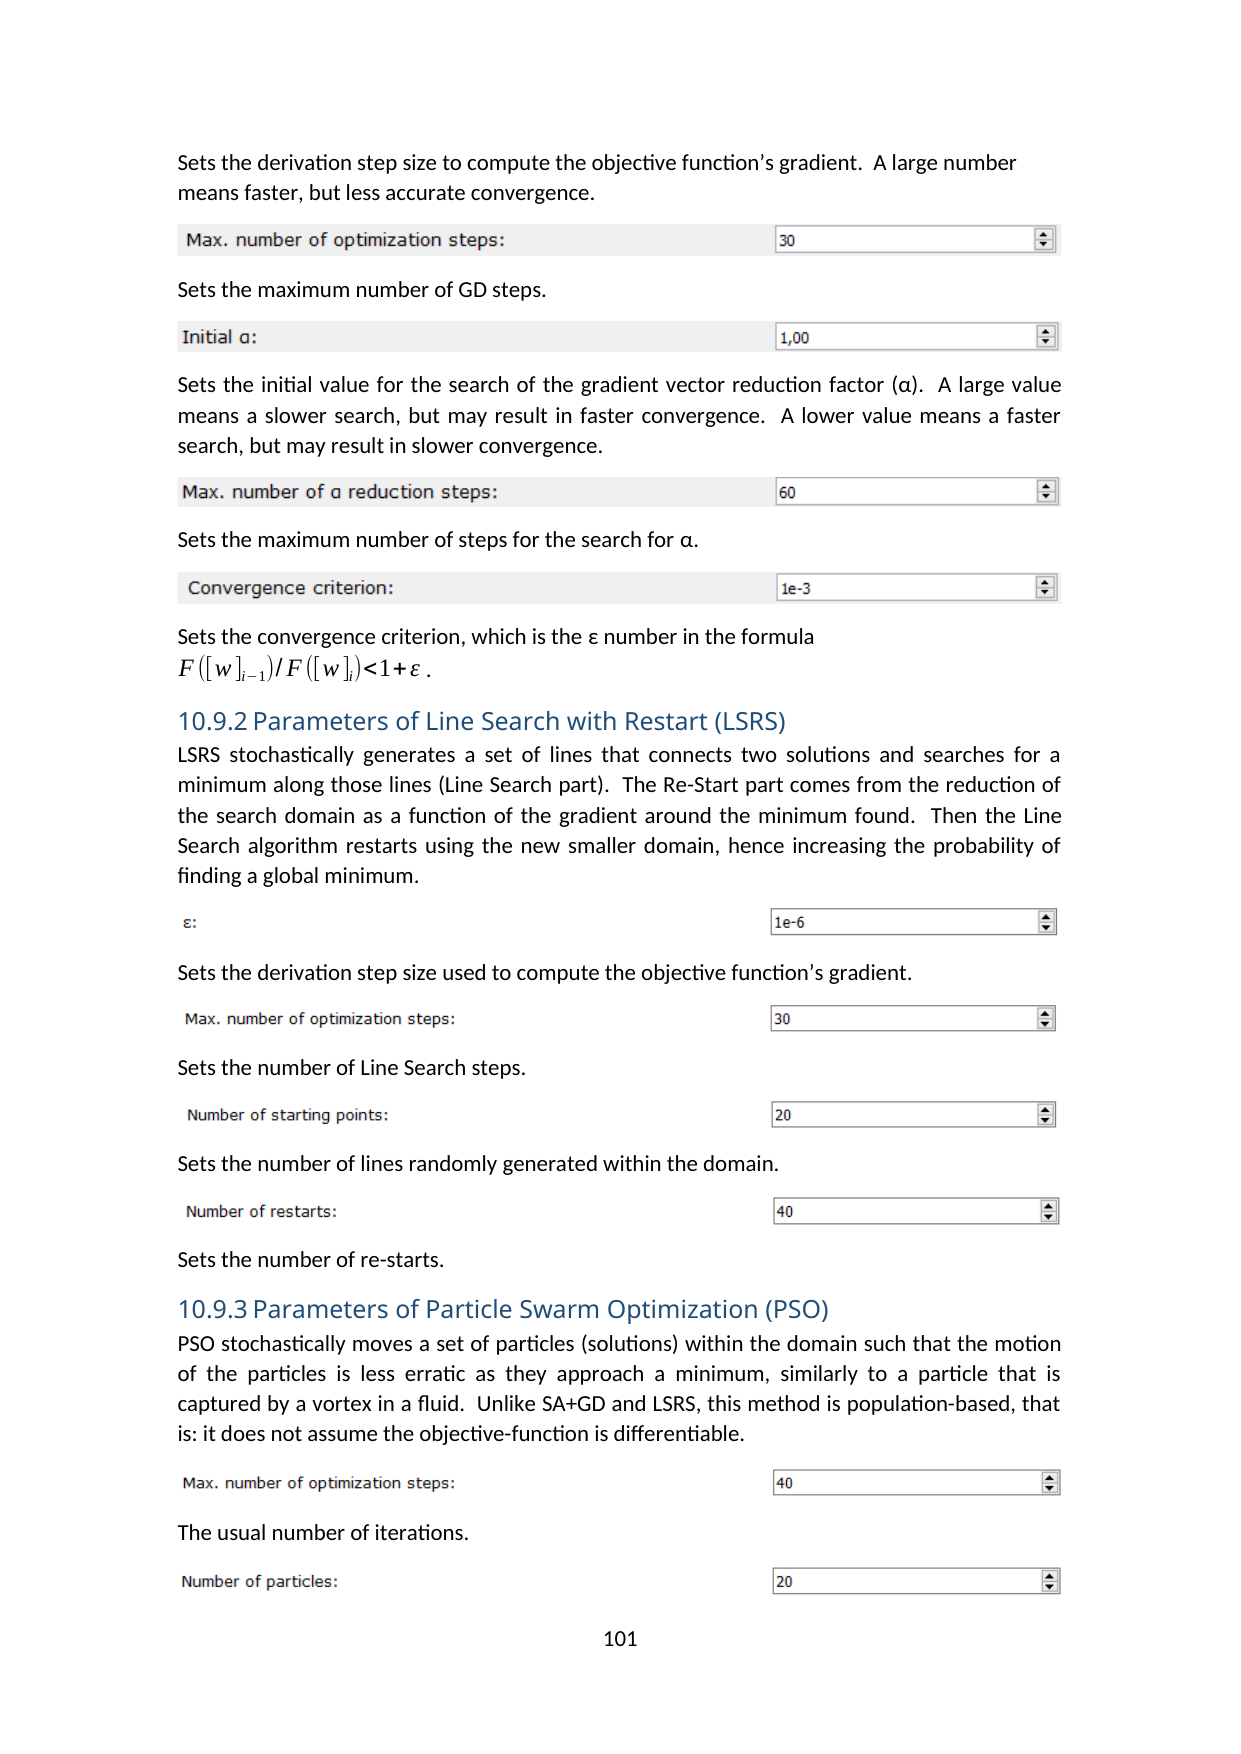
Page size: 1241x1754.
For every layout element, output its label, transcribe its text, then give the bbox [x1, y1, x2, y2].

text Sets the derivation step size used to compute the objective function’s gradient. [177, 958, 1063, 986]
picture [177, 1004, 1063, 1035]
subtitle Parameters of Line Search with Restart (LSRS) [177, 703, 1063, 738]
picture [177, 1564, 1063, 1598]
text PSO stochastically moves a set of particles (solutions) within the domain such that the motion of the particles is less erratic as they approach a minimum, similarly to a particle that is captured by a vortex in a fluid. Unlike SA+GD and LSRS, this method is population-based, that is: it does not assume the objective-function is differentiable. [177, 1329, 1063, 1447]
text Sets the maximum number of GD steps. [177, 275, 1063, 303]
subtitle Parameters of Particle Swarm Optimization (PSO) [177, 1292, 1063, 1326]
text Sets the convergence criterion, which is the ε number in the formula . [177, 622, 1063, 685]
text LSRS stochastically generates a set of lines that connects two solutions and searches for a minimum along those lines (Line Search part). The Re-Start part comes from the reduction of the search domain as a function of the gradient around the minimum found. Then the Line Search algorithm restarts using the new smaller domain, hence increasing the probability of finding a global minimum. [177, 740, 1063, 889]
picture [177, 224, 1062, 256]
text Sets the number of lines randomly generated within the domain. [177, 1149, 1063, 1177]
text Sets the maximum number of steps for the search for α. [177, 525, 1063, 553]
picture [177, 1100, 1062, 1130]
picture [177, 477, 1062, 507]
text Sets the derivation step size to compute the objective function’s gradient. A large number means faster, but less accurate convergence. [177, 148, 1063, 206]
text Sets the number of Line Search steps. [177, 1053, 1063, 1081]
text Sets the initial value for the search of the gradient vector reduction factor (α). A large value means a slower search, but may result in faster convergence. A lower value means a faster search, but may result in slower convergence. [177, 371, 1063, 459]
picture [177, 1195, 1063, 1227]
picture [177, 908, 1063, 939]
text The usual number of iterations. [177, 1518, 1063, 1546]
text Sets the number of re-starts. [177, 1245, 1063, 1273]
picture [177, 572, 1062, 604]
picture [177, 321, 1063, 352]
picture [177, 1466, 1063, 1499]
